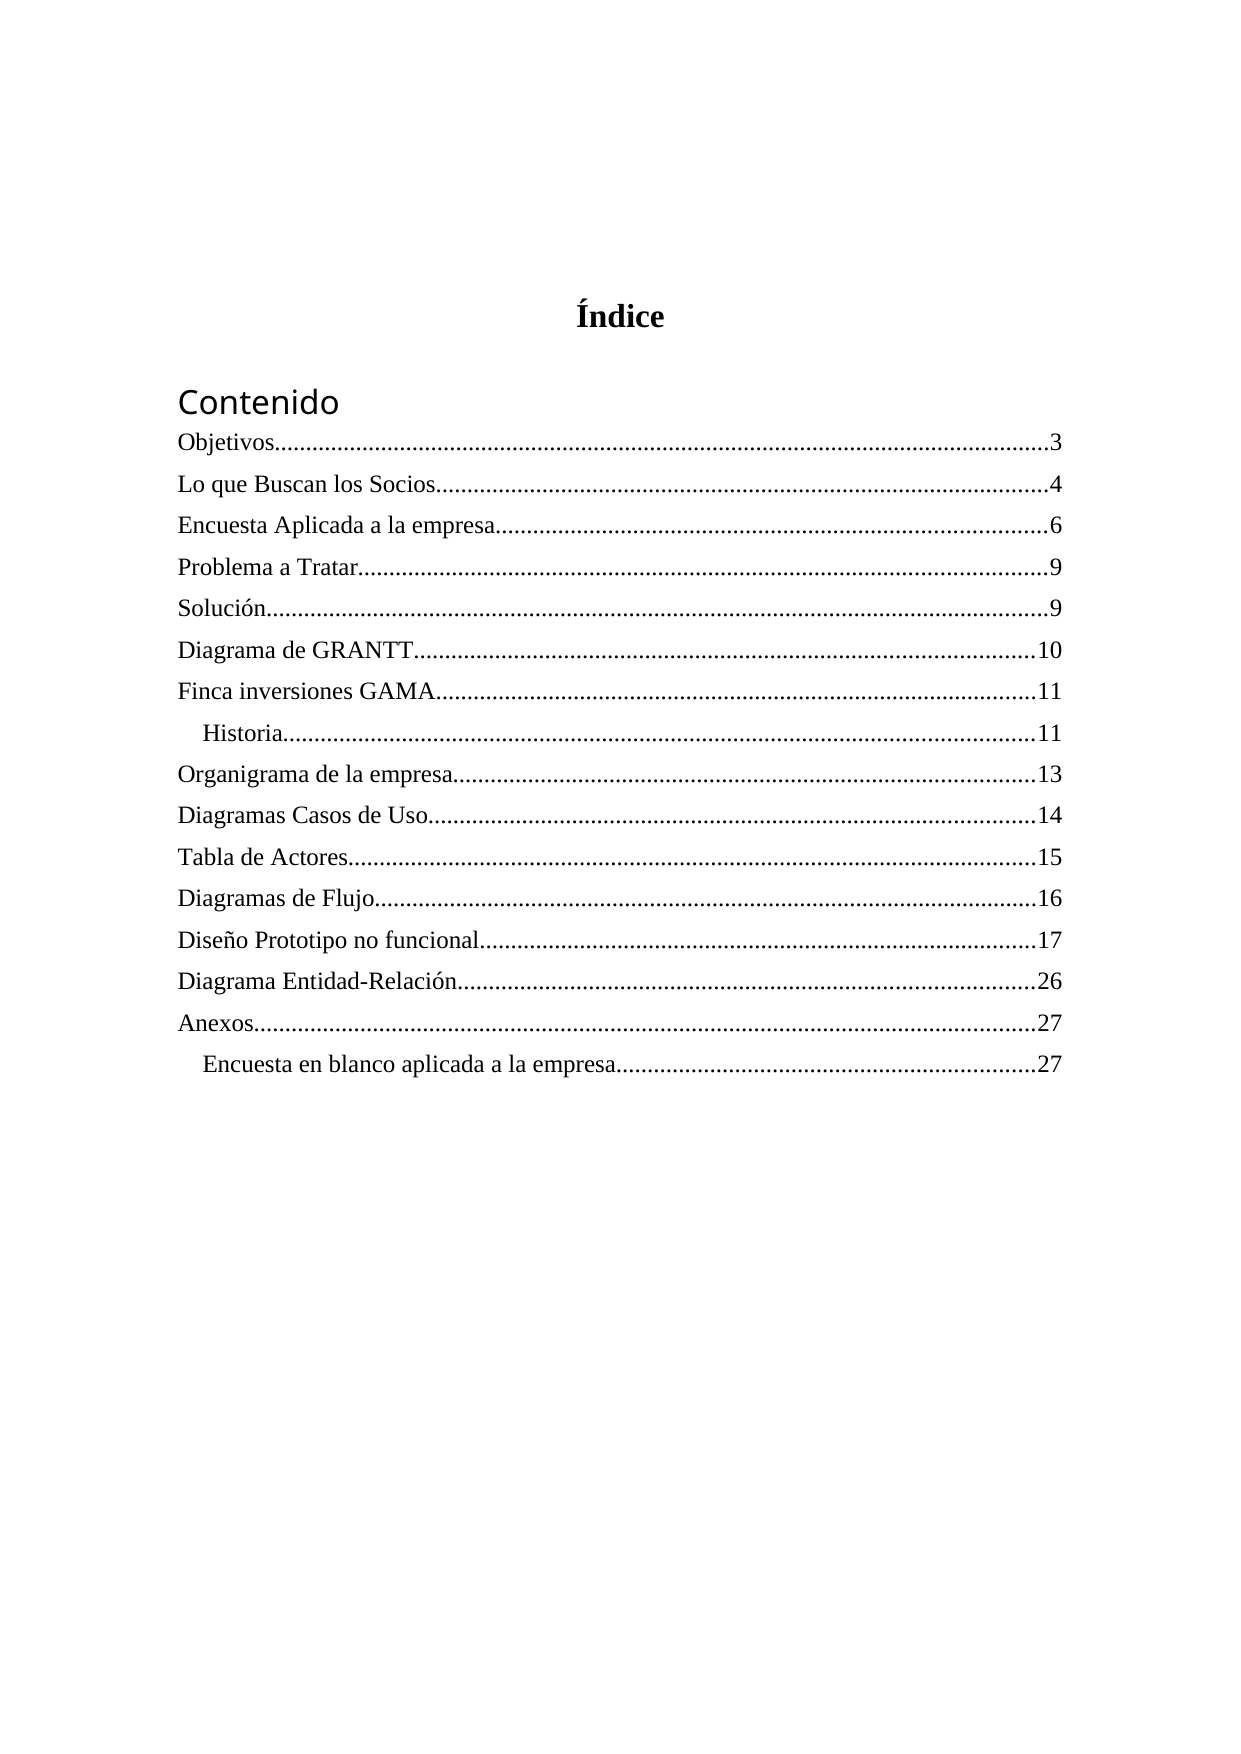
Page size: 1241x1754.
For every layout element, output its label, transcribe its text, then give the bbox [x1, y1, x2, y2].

text Índice [177, 296, 1063, 334]
